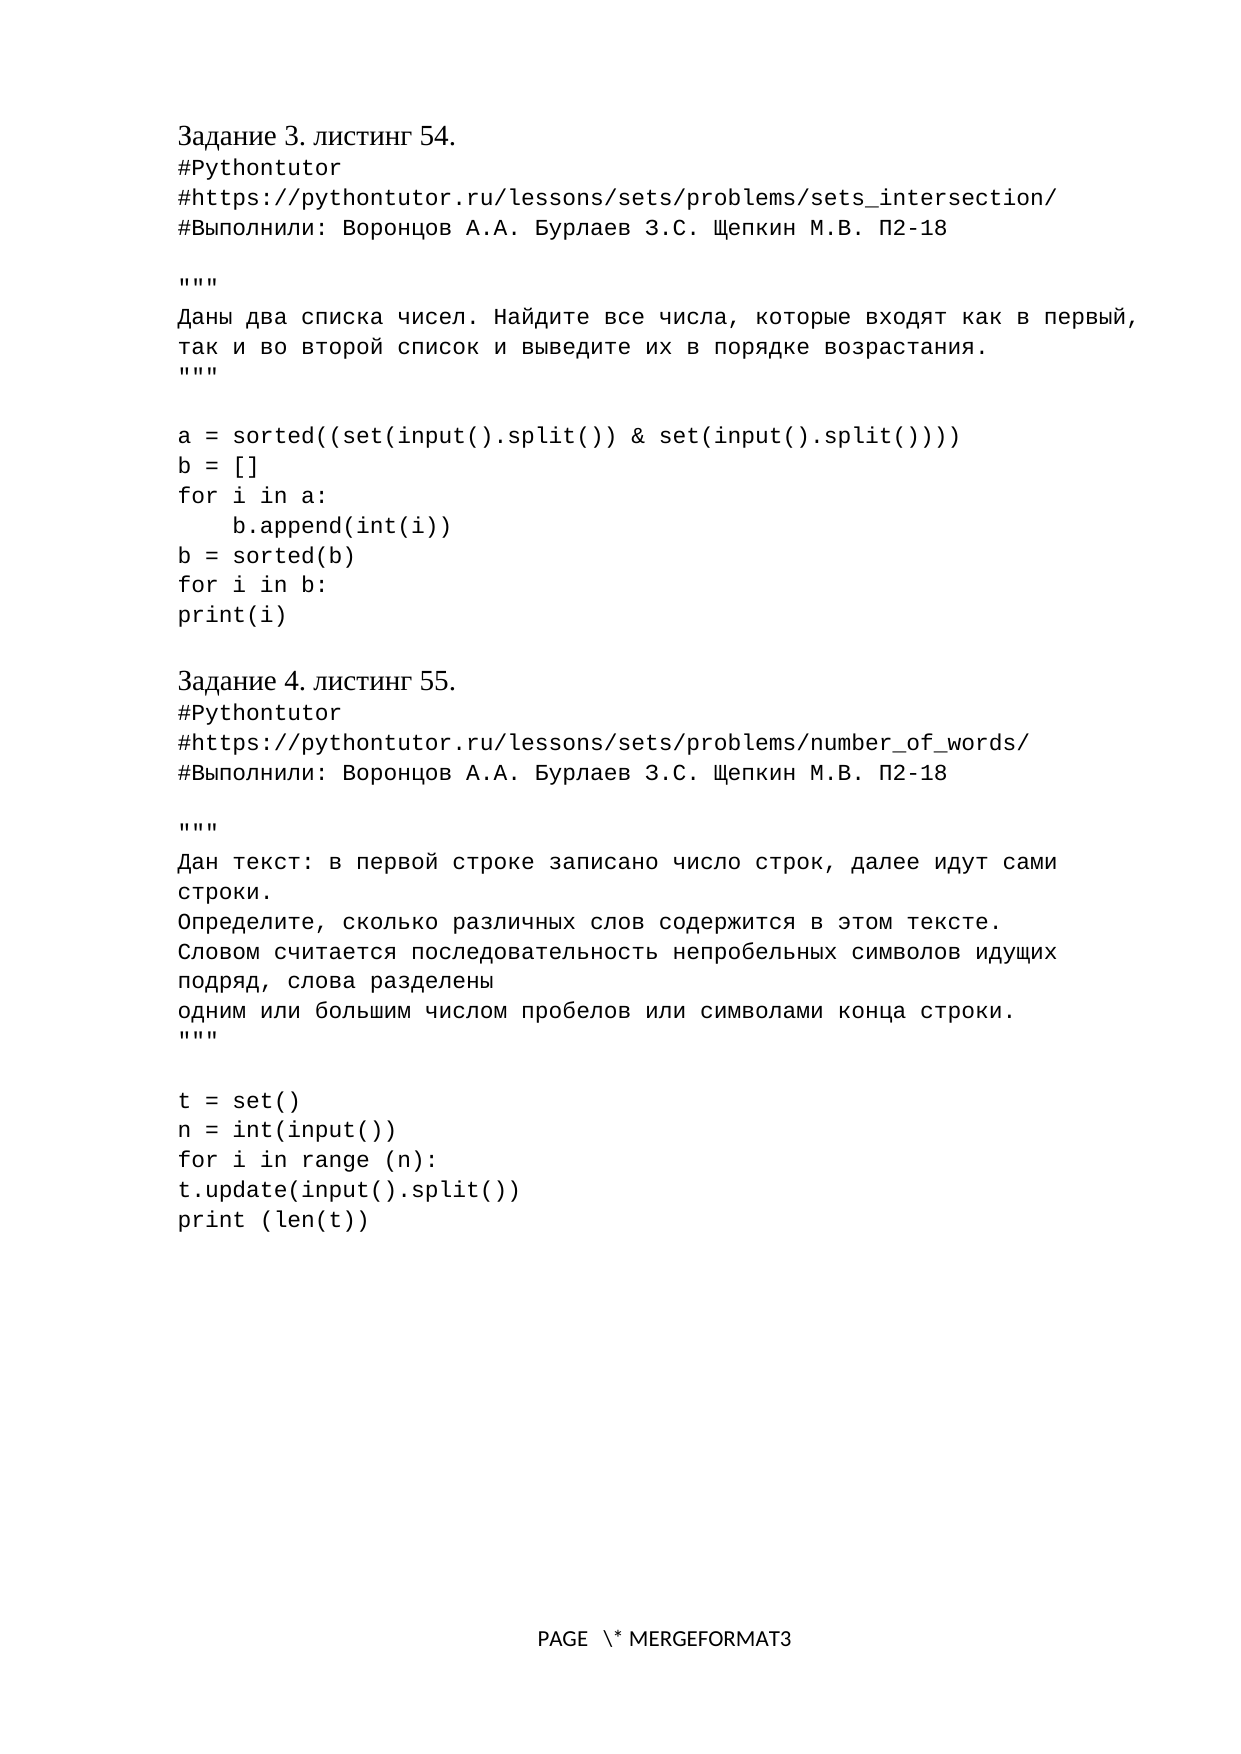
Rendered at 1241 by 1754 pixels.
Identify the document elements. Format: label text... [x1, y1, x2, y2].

text так и во второй список и выведите их в порядке возрастания. [177, 335, 1152, 361]
text #Выполнили: Воронцов А.А. Бурлаев З.С. Щепкин М.В. П2-18 [177, 216, 1152, 242]
text for i in a: [177, 484, 1152, 510]
text b.append(int(i)) [177, 514, 1152, 540]
text t.update(input().split()) [177, 1178, 1152, 1204]
text Даны два списка чисел. Найдите все числа, которые входят как в первый, [177, 306, 1152, 332]
text Задание 3. листинг 54. [177, 118, 1152, 152]
text """ [177, 821, 1152, 847]
text b = sorted(b) [177, 544, 1152, 570]
text #Pythontutor [177, 157, 1152, 183]
text #https://pythontutor.ru/lessons/sets/problems/sets_intersection/ [177, 186, 1152, 212]
text b = [] [177, 454, 1152, 481]
text a = sorted((set(input().split()) & set(input().split()))) [177, 425, 1152, 451]
text t = set() [177, 1089, 1152, 1115]
text #Выполнили: Воронцов А.А. Бурлаев З.С. Щепкин М.В. П2-18 [177, 761, 1152, 787]
text #Pythontutor [177, 702, 1152, 728]
text Дан текст: в первой строке записано число строк, далее идут сами строки. [177, 851, 1152, 906]
text Словом считается последовательность непробельных символов идущих подряд, слова разделены [177, 940, 1152, 996]
text print (len(t)) [177, 1208, 1152, 1234]
text """ [177, 365, 1152, 391]
text Определите, сколько различных слов содержится в этом тексте. [177, 910, 1152, 936]
text for i in b: [177, 574, 1152, 600]
text for i in range (n): [177, 1148, 1152, 1174]
text """ [177, 1029, 1152, 1055]
text n = int(input()) [177, 1119, 1152, 1145]
text одним или большим числом пробелов или символами конца строки. [177, 999, 1152, 1026]
text """ [177, 276, 1152, 302]
text print(i) [177, 603, 1152, 629]
text #https://pythontutor.ru/lessons/sets/problems/number_of_words/ [177, 731, 1152, 757]
text Задание 4. листинг 55. [177, 663, 1152, 697]
